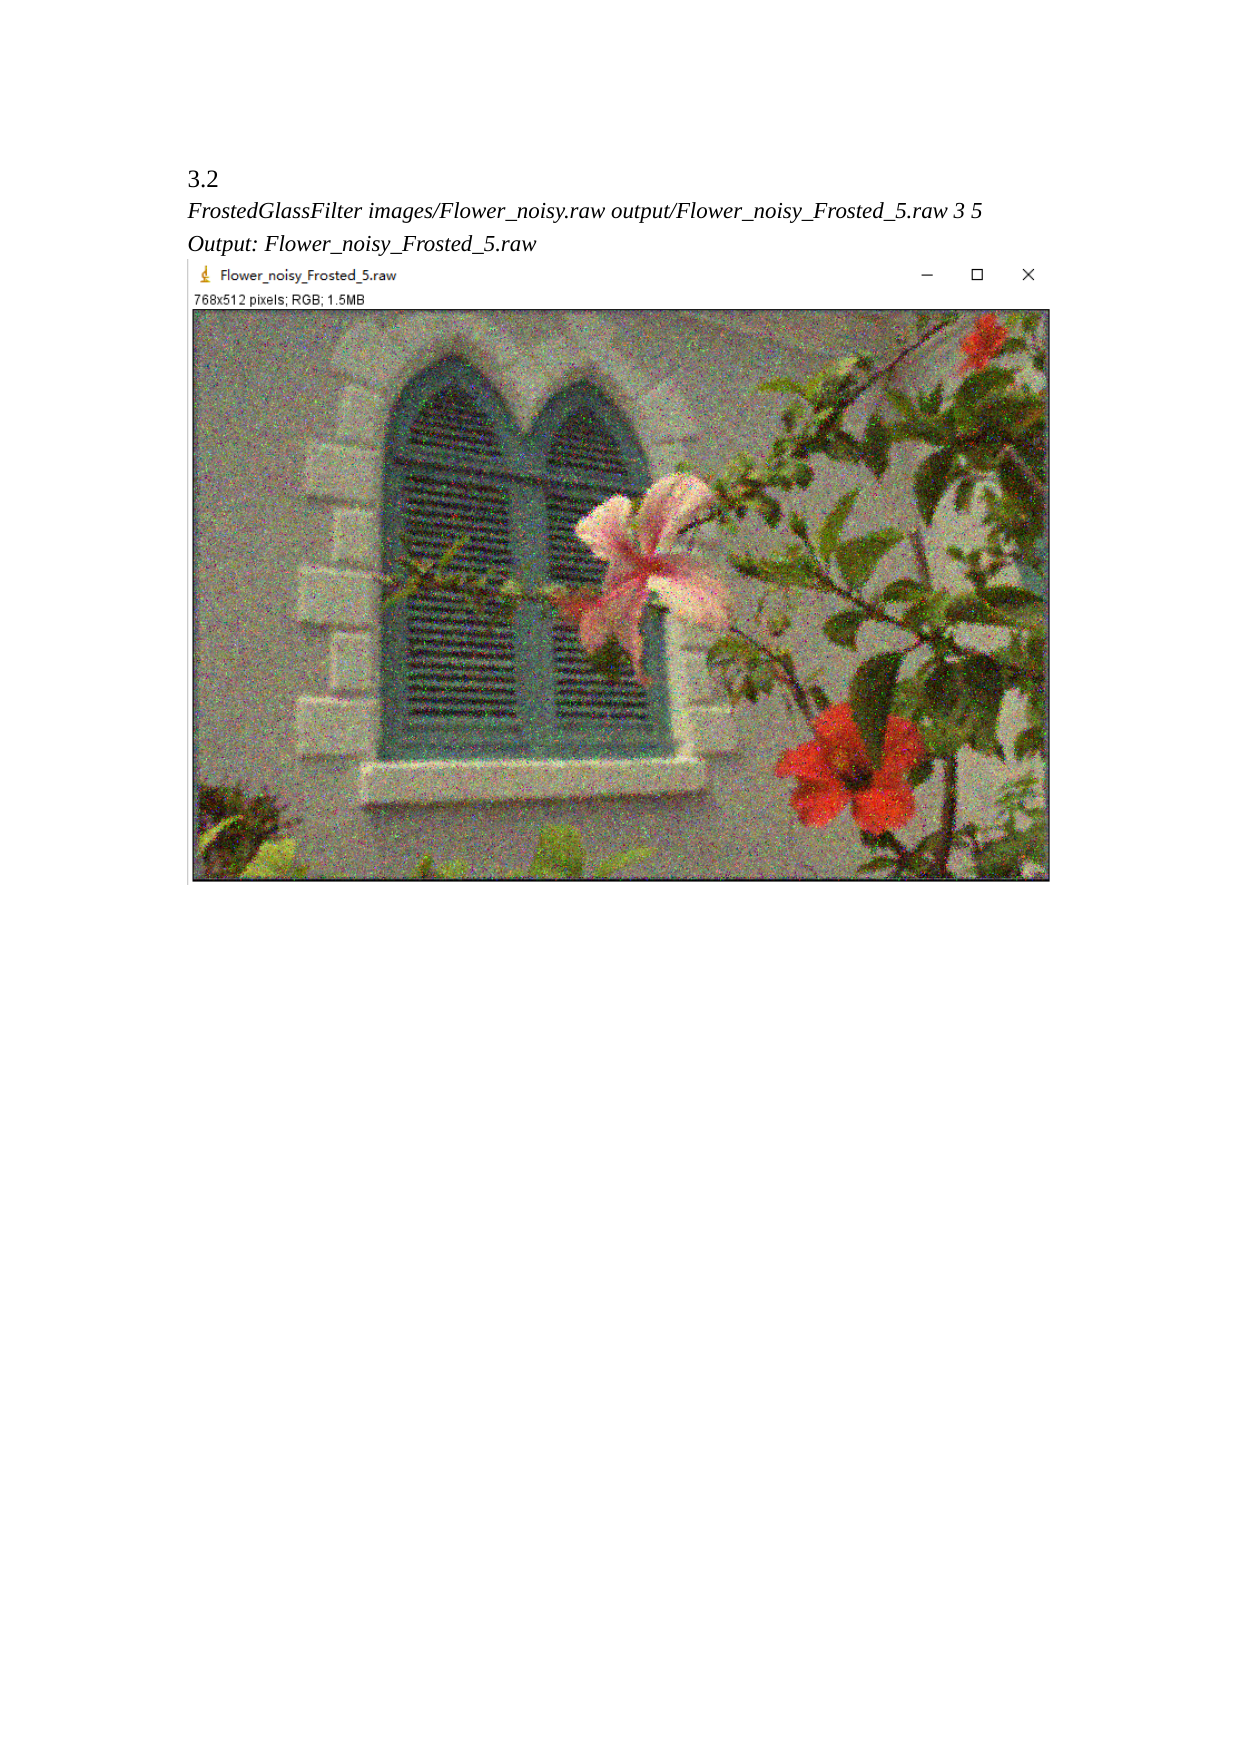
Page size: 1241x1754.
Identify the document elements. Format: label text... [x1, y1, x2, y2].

text FrostedGlassFilter images/Flower_noisy.raw output/Flower_noisy_Frosted_5.raw 3 5 [187, 194, 1053, 227]
text 3.2 [187, 162, 1053, 194]
text Output: Flower_noisy_Frosted_5.raw [187, 227, 1053, 259]
picture [187, 259, 1053, 885]
